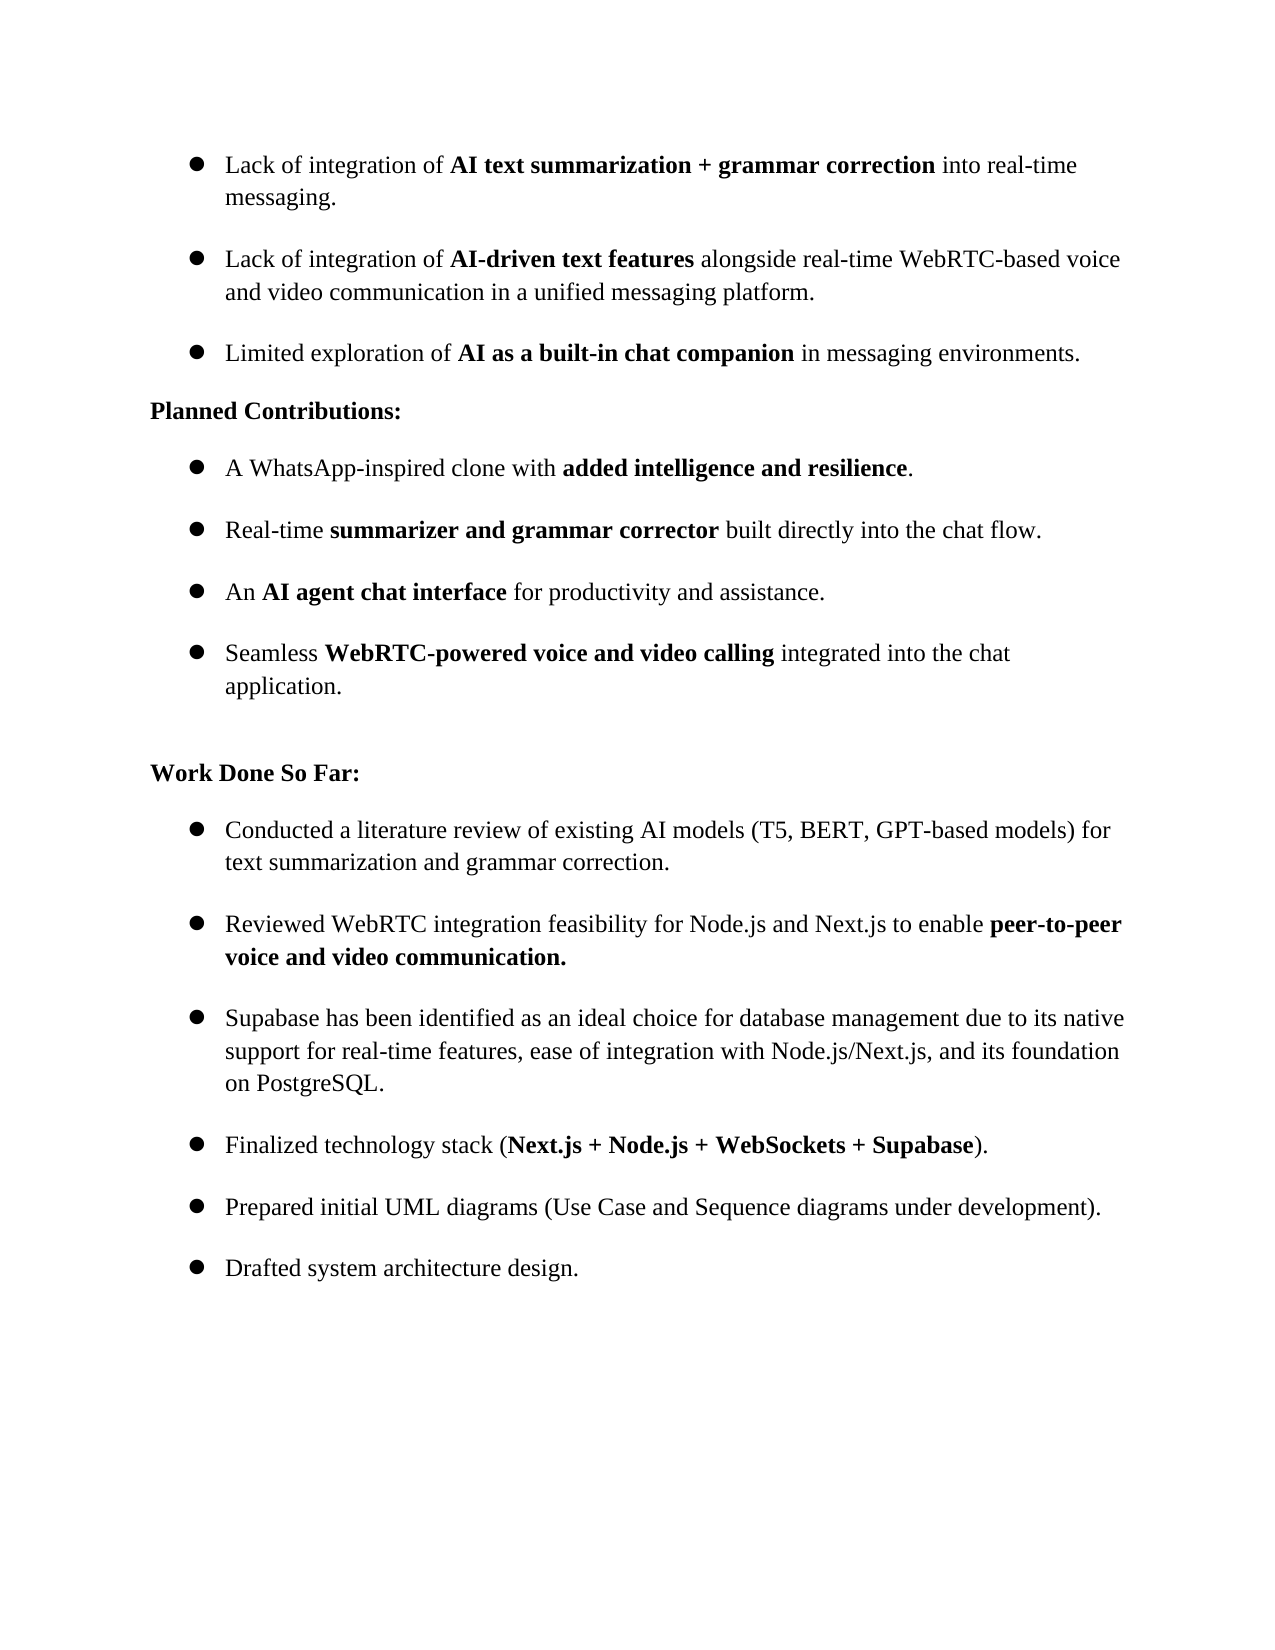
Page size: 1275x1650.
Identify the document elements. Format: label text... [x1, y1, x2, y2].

list Prepared initial UML diagrams (Use Case and Sequence diagrams under development). [187, 1192, 1125, 1250]
text Work Done So Far: [150, 758, 1125, 786]
list Conducted a literature review of existing AI models (T5, BERT, GPT-based models) for text summarization and grammar correction. [187, 815, 1125, 906]
text Planned Contributions: [150, 396, 1125, 424]
list Seamless WebRTC-powered voice and video calling integrated into the chat application. [187, 638, 1125, 729]
list Lack of integration of AI-driven text features alongside real-time WebRTC-based voice and video communication in a unified messaging platform. [187, 244, 1125, 335]
list A WhatsApp-inspired clone with added intelligence and resilience. [187, 453, 1125, 512]
list An AI agent chat interface for productivity and assistance. [187, 577, 1125, 635]
list Finalized technology stack (Next.js + Node.js + WebSockets + Supabase). [187, 1130, 1125, 1188]
list Supabase has been identified as an ideal choice for database management due to its native support for real-time features, ease of integration with Node.js/Next.js, and its foundation on PostgreSQL. [187, 1003, 1125, 1127]
list Drafted system architecture design. [187, 1253, 1125, 1282]
list Real-time summarizer and grammar corrector built directly into the chat flow. [187, 515, 1125, 573]
list Limited exploration of AI as a built-in chat companion in messaging environments. [187, 338, 1125, 367]
list Reviewed WebRTC integration feasibility for Node.js and Next.js to enable peer-to-peer voice and video communication. [187, 909, 1125, 1000]
list Lack of integration of AI text summarization + grammar correction into real-time messaging. [187, 150, 1125, 241]
